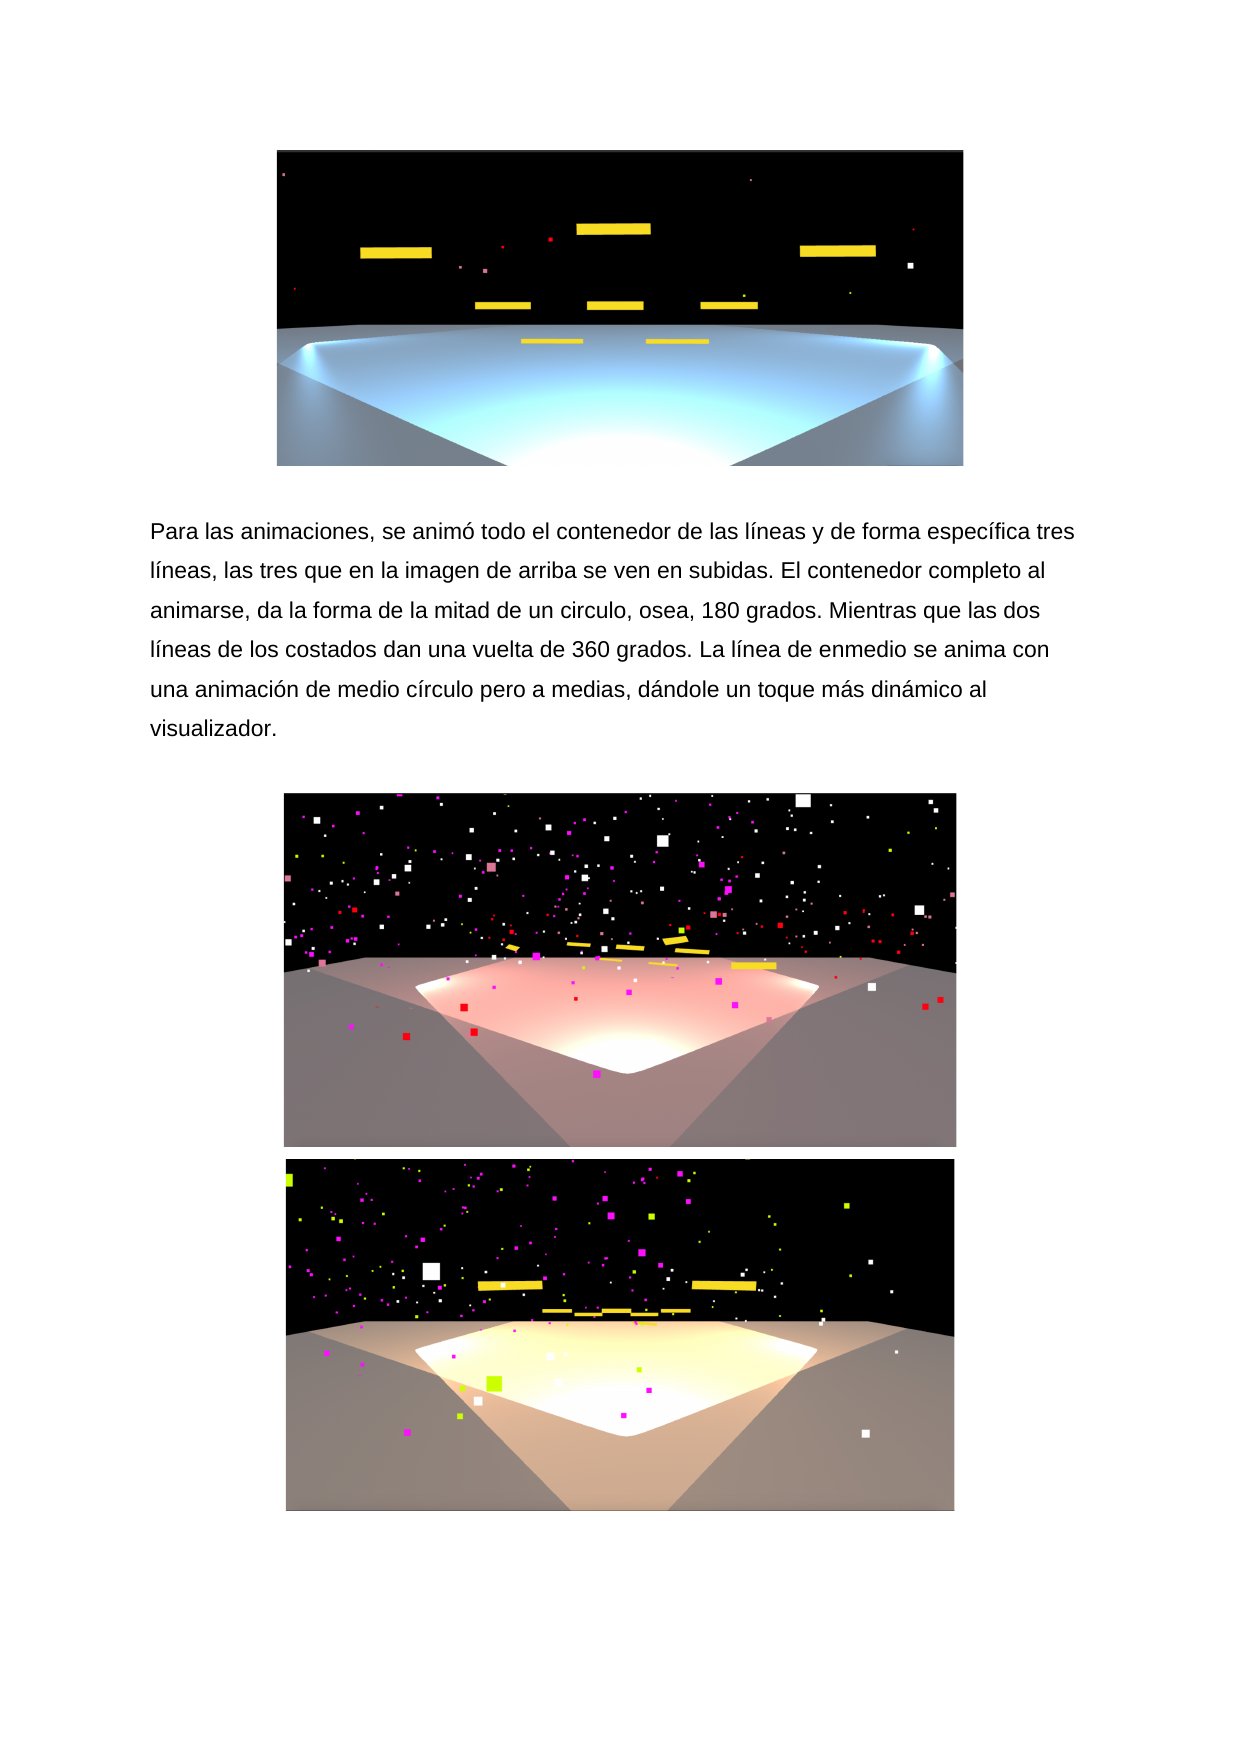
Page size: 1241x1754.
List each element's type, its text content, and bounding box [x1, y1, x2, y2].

text Para las animaciones, se animó todo el contenedor de las líneas y de forma específica tres líneas, las tres que en la imagen de arriba se ven en subidas. El contenedor completo al animarse, da la forma de la mitad de un circulo, osea, 180 grados. Mientras que las dos líneas de los costados dan una vuelta de 360 grados. La línea de enmedio se anima con una animación de medio círculo pero a medias, dándole un toque más dinámico al visualizador. [150, 518, 1090, 741]
picture [276, 150, 964, 466]
picture [283, 793, 957, 1147]
picture [285, 1159, 955, 1511]
